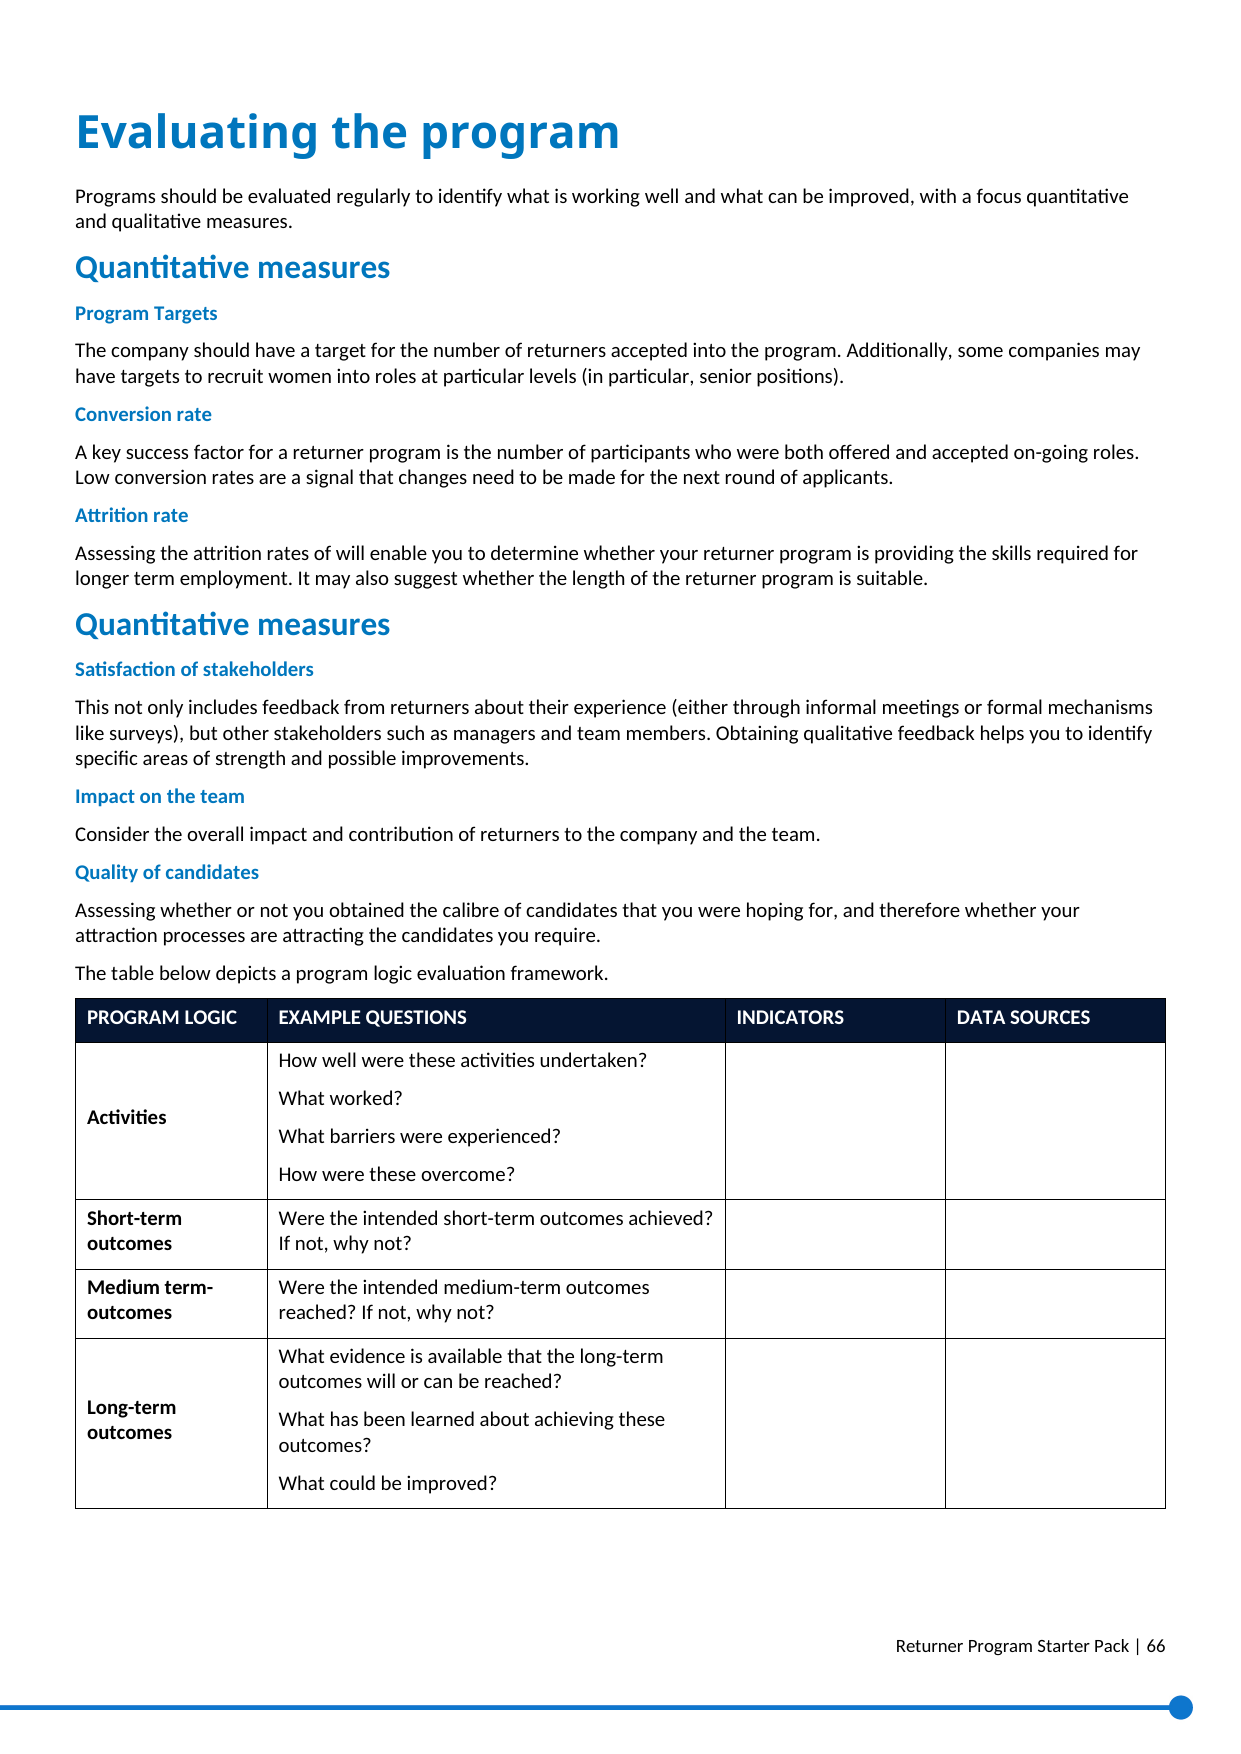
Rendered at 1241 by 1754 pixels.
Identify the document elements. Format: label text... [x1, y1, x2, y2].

table_cell [726, 1043, 945, 1199]
picture [0, 1683, 1241, 1754]
table_cell How well were these activities undertaken? What worked? What barriers were experienced? How were these overcome? [268, 1043, 725, 1199]
table_cell [946, 1339, 1165, 1508]
table_cell [946, 1043, 1165, 1199]
text Quantitative measures [75, 246, 1165, 287]
text A key success factor for a returner program is the number of participants who were both offered and accepted on-going roles. Low conversion rates are a signal that changes need to be made for the next round of applicants. [75, 439, 1165, 490]
table_cell [726, 1339, 945, 1508]
table_header PROGRAM LOGIC [76, 999, 267, 1042]
text Satisfaction of stakeholders [75, 657, 1165, 682]
table_header EXAMPLE QUESTIONS [268, 999, 725, 1042]
text Quality of candidates [75, 859, 1165, 884]
text The table below depicts a program logic evaluation framework. [75, 960, 1165, 986]
table_header DATA SOURCES [946, 999, 1165, 1042]
table_header INDICATORS [726, 999, 945, 1042]
table_cell [946, 1270, 1165, 1337]
table_cell [946, 1200, 1165, 1268]
table_cell Activities [76, 1043, 267, 1199]
text Consider the overall impact and contribution of returners to the company and the team. [75, 821, 1165, 847]
text Impact on the team [75, 783, 1165, 809]
table_cell Were the intended short-term outcomes achieved? If not, why not? [268, 1200, 725, 1268]
text Assessing the attrition rates of will enable you to determine whether your returner program is providing the skills required for longer term employment. It may also suggest whether the length of the returner program is suitable. [75, 540, 1165, 591]
text The company should have a target for the number of returners accepted into the program. Additionally, some companies may have targets to recruit women into roles at particular levels (in particular, senior positions). [75, 338, 1165, 388]
table_cell What evidence is available that the long-term outcomes will or can be reached? What has been learned about achieving these outcomes? What could be improved? [268, 1339, 725, 1508]
text Evaluating the program [75, 99, 1165, 162]
table_cell [726, 1200, 945, 1268]
table_cell Medium term-outcomes [76, 1270, 267, 1337]
text Assessing whether or not you obtained the calibre of candidates that you were hoping for, and therefore whether your attraction processes are attracting the candidates you require. [75, 897, 1165, 948]
table_cell Were the intended medium-term outcomes reached? If not, why not? [268, 1270, 725, 1337]
text Quantitative measures [75, 603, 1165, 644]
table_cell Long-term outcomes [76, 1339, 267, 1508]
table_cell [726, 1270, 945, 1337]
text Program Targets [75, 300, 1165, 325]
text Programs should be evaluated regularly to identify what is working well and what can be improved, with a focus quantitative and qualitative measures. [75, 183, 1165, 234]
text Conversion rate [75, 401, 1165, 426]
text This not only includes feedback from returners about their experience (either through informal meetings or formal mechanisms like surveys), but other stakeholders such as managers and team members. Obtaining qualitative feedback helps you to identify specific areas of strength and possible improvements. [75, 694, 1165, 771]
table_cell Short-term outcomes [76, 1200, 267, 1268]
text Attrition rate [75, 502, 1165, 528]
